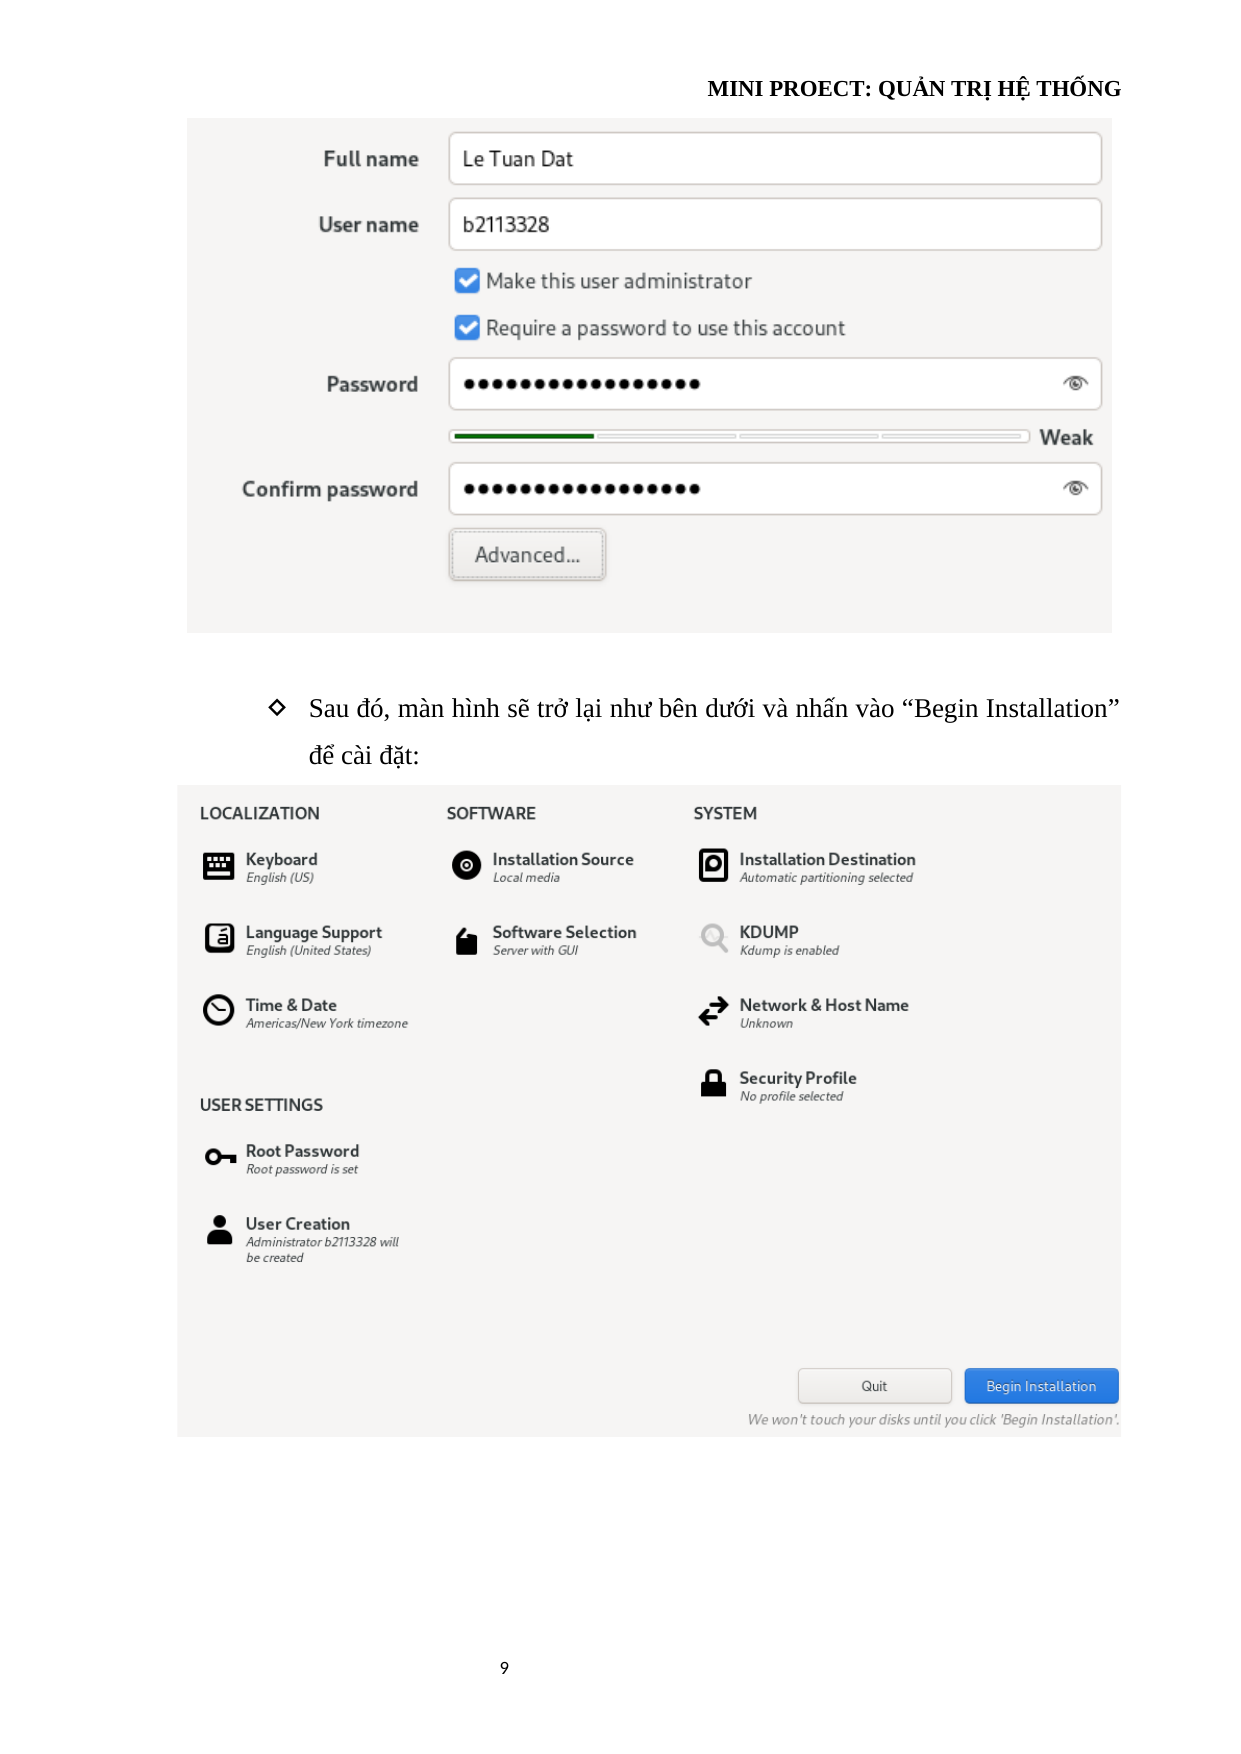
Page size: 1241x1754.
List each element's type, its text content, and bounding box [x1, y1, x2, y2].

picture [177, 785, 1122, 1437]
list Sau đó, màn hình sẽ trở lại như bên dưới và nhấn vào “Begin Installation” để cài đặt: [265, 692, 1122, 770]
picture [187, 118, 1112, 633]
